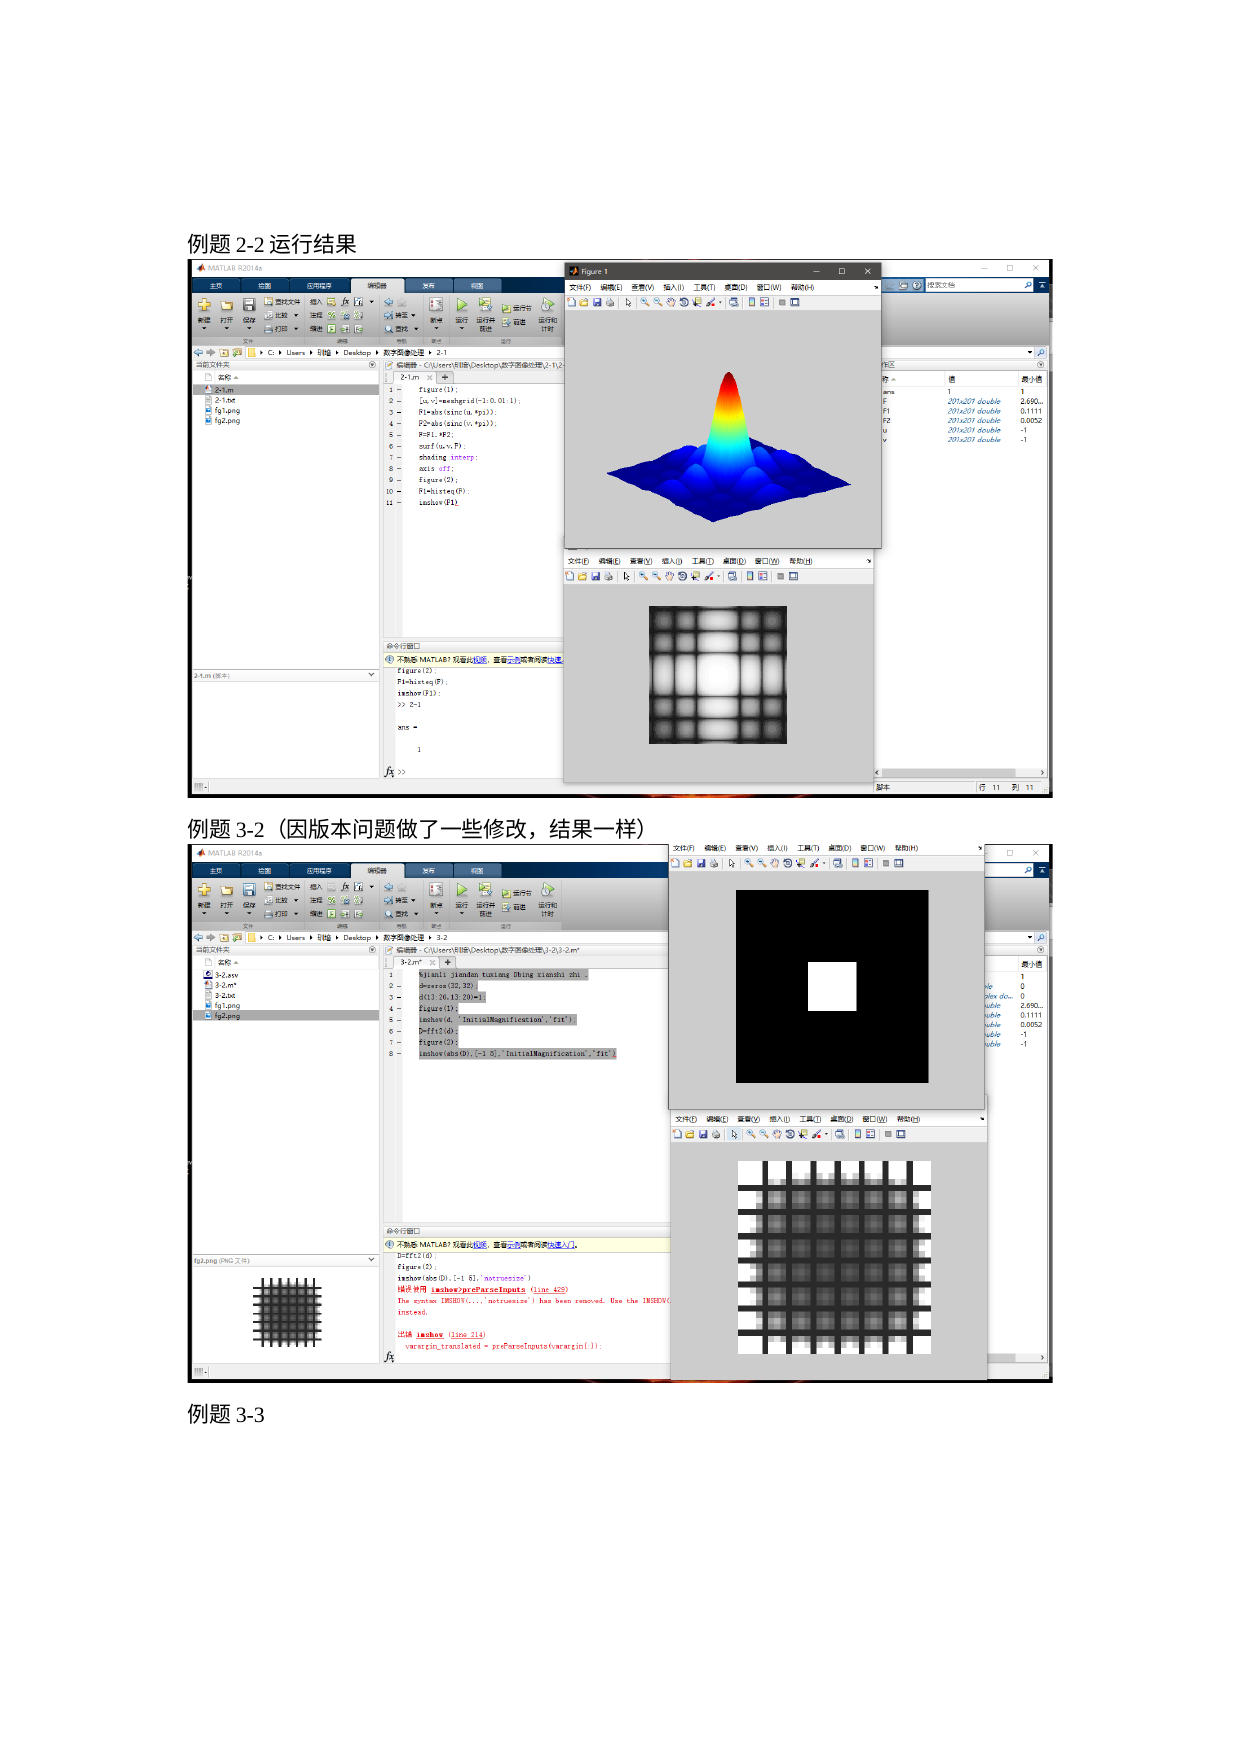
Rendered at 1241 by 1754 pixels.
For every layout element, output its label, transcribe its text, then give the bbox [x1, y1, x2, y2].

text 例题3-2（因版本问题做了一些修改，结果一样） [187, 812, 1053, 844]
picture [187, 259, 1053, 798]
text 例题2-2运行结果 [187, 227, 1053, 259]
text 例题3-3 [187, 1397, 1053, 1429]
picture [187, 844, 1053, 1383]
